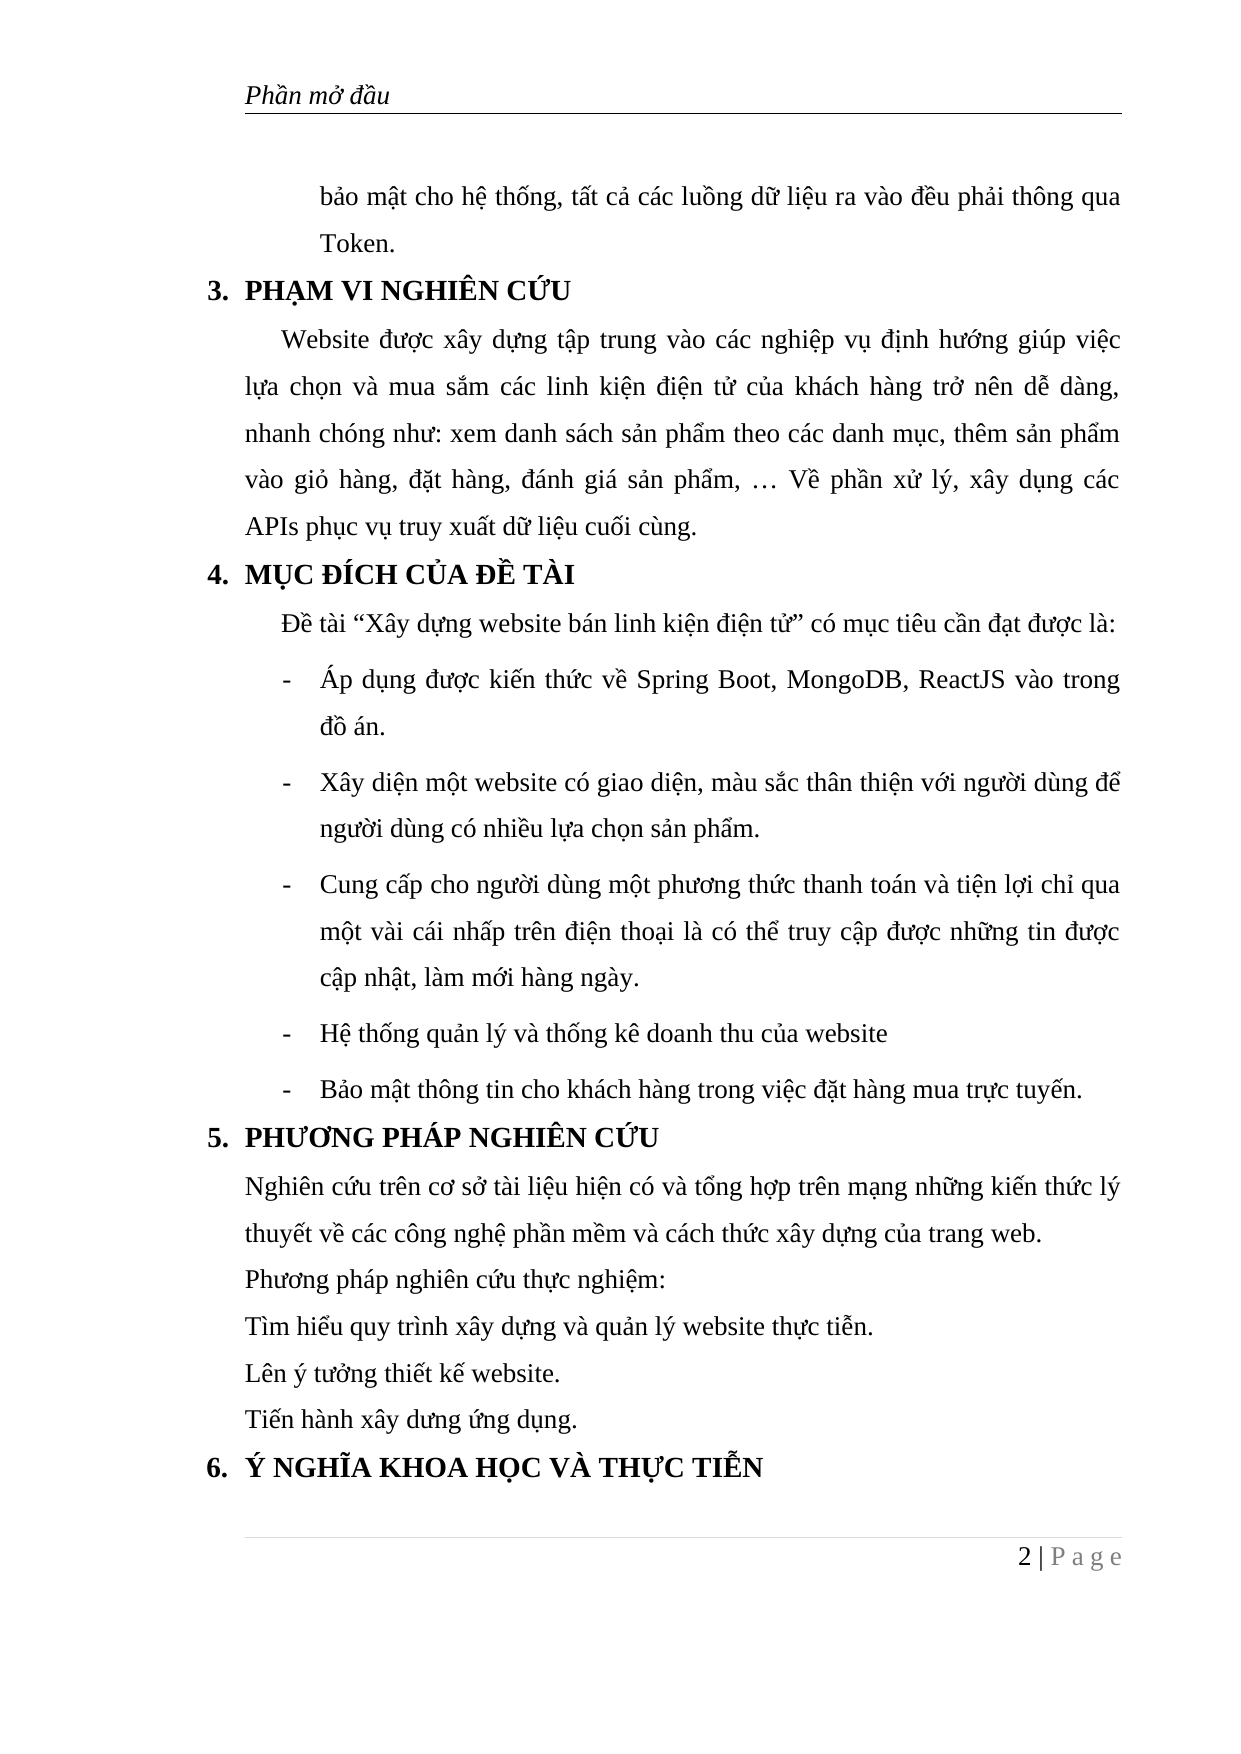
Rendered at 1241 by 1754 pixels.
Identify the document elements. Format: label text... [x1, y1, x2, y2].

text Phương pháp nghiên cứu thực nghiệm: [244, 1263, 1122, 1294]
text Website được xây dựng tập trung vào các nghiệp vụ định hướng giúp việc lựa chọn và mua sắm các linh kiện điện tử của khách hàng trở nên dễ dàng, nhanh chóng như: xem danh sách sản phẩm theo các danh mục, thêm sản phẩm vào giỏ hàng, đặt hàng, đánh giá sản phẩm, … Về phần xử lý, xây dụng các APIs phục vụ truy xuất dữ liệu cuối cùng. [244, 324, 1122, 541]
subtitle MỤC ĐÍCH CỦA ĐỀ TÀI [207, 557, 1122, 591]
list Bảo mật thông tin cho khách hàng trong việc đặt hàng mua trực tuyến. [282, 1073, 1122, 1104]
text Nghiên cứu trên cơ sở tài liệu hiện có và tổng hợp trên mạng những kiến thức lý thuyết về các công nghệ phần mềm và cách thức xây dựng của trang web. [244, 1170, 1122, 1248]
list Xây diện một website có giao diện, màu sắc thân thiện với người dùng để người dùng có nhiều lựa chọn sản phẩm. [282, 766, 1122, 843]
list Hệ thống quản lý và thống kê doanh thu của website [282, 1017, 1122, 1048]
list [282, 180, 1122, 258]
list Áp dụng được kiến thức về Spring Boot, MongoDB, ReactJS vào trong đồ án. [282, 663, 1122, 741]
text Tiến hành xây dưng ứng dụng. [244, 1403, 1122, 1434]
list Cung cấp cho người dùng một phương thức thanh toán và tiện lợi chỉ qua một vài cái nhấp trên điện thoại là có thể truy cập được những tin được cập nhật, làm mới hàng ngày. [282, 868, 1122, 993]
subtitle PHƯƠNG PHÁP NGHIÊN CỨU [207, 1120, 1122, 1153]
subtitle Ý NGHĨA KHOA HỌC VÀ THỰC TIỄN [206, 1450, 1122, 1484]
text Lên ý tưởng thiết kế website. [244, 1357, 1122, 1388]
text Tìm hiểu quy trình xây dựng và quản lý website thực tiễn. [244, 1310, 1122, 1341]
subtitle PHẠM VI NGHIÊN CỨU [207, 273, 1122, 307]
text Đề tài “Xây dựng website bán linh kiện điện tử” có mục tiêu cần đạt được là: [244, 607, 1122, 638]
